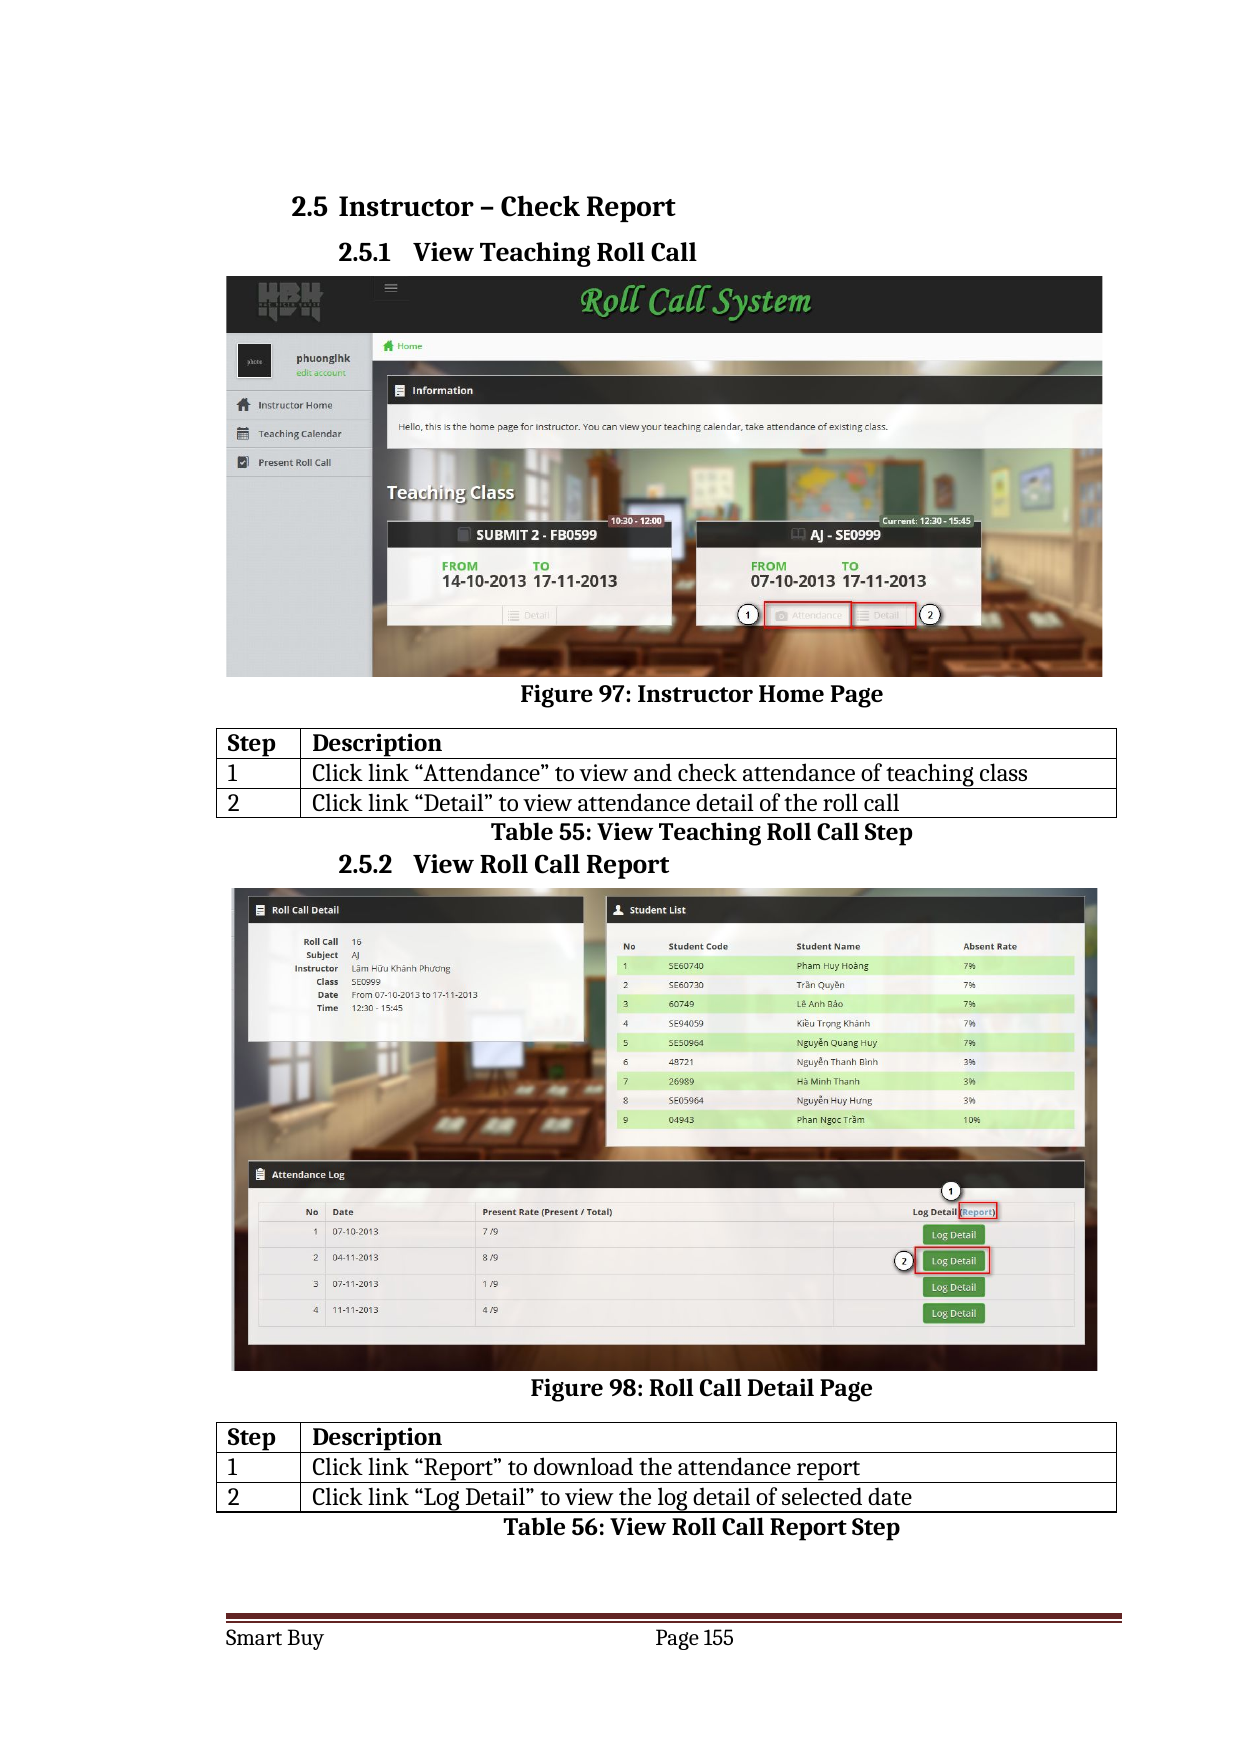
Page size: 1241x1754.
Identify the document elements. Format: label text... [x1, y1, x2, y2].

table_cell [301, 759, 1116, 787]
picture [231, 888, 1098, 1371]
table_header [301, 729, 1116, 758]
list Figure 98: Roll Call Detail Page [282, 1374, 1122, 1403]
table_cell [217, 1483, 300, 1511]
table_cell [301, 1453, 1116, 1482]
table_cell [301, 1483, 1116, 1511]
subtitle View Roll Call Report [338, 849, 1122, 881]
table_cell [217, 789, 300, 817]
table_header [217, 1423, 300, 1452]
list Figure 97: Instructor Home Page [282, 680, 1122, 709]
subtitle Instructor – Check Report [291, 191, 1122, 224]
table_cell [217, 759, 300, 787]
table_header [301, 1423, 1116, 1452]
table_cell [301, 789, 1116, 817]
subtitle View Teaching Roll Call [338, 237, 1122, 268]
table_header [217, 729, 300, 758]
picture [226, 276, 1103, 677]
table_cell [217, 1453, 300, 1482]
